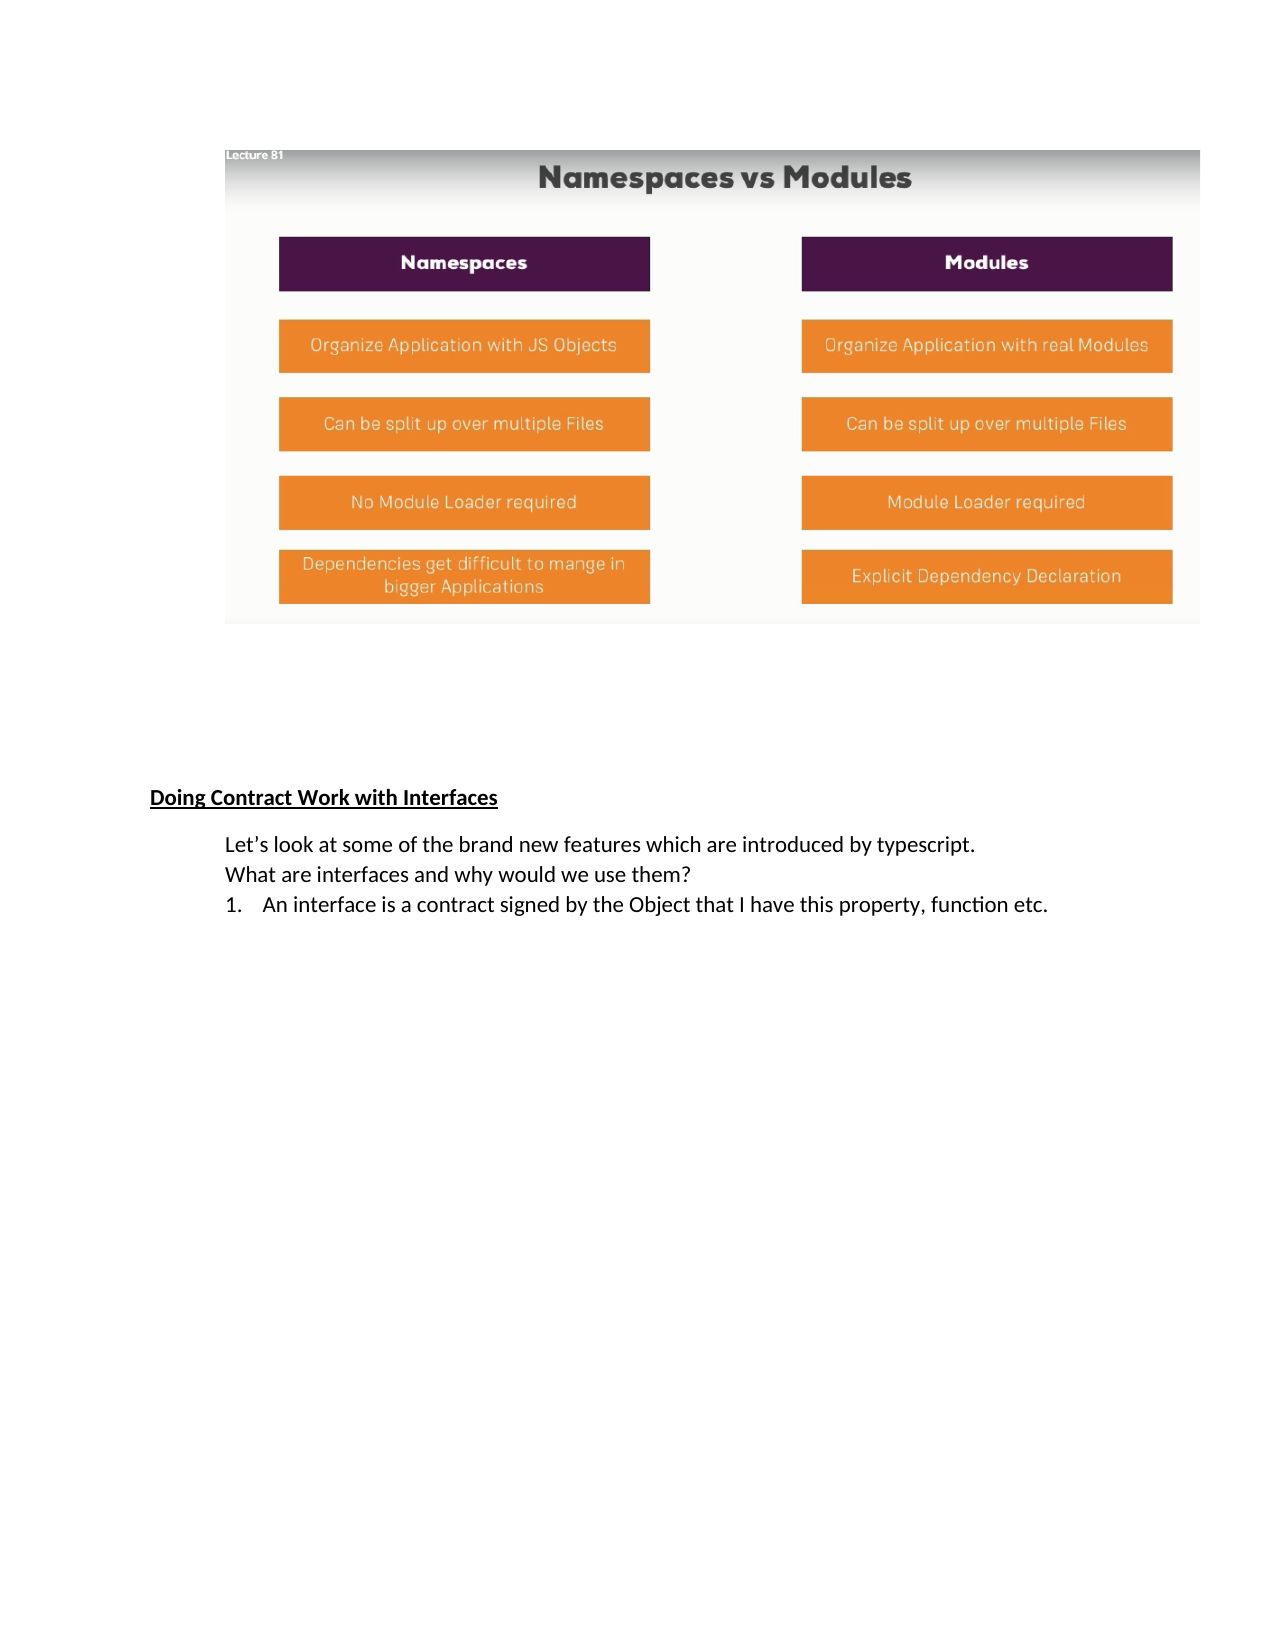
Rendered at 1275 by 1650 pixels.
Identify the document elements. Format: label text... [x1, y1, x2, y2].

list What are interfaces and why would we use them? [225, 860, 1125, 888]
list Let’s look at some of the brand new features which are introduced by typescript. [225, 830, 1125, 858]
text Doing Contract Work with Interfaces [150, 783, 1125, 811]
list An interface is a contract signed by the Object that I have this property, function etc. [225, 891, 1125, 918]
picture [225, 150, 1200, 624]
